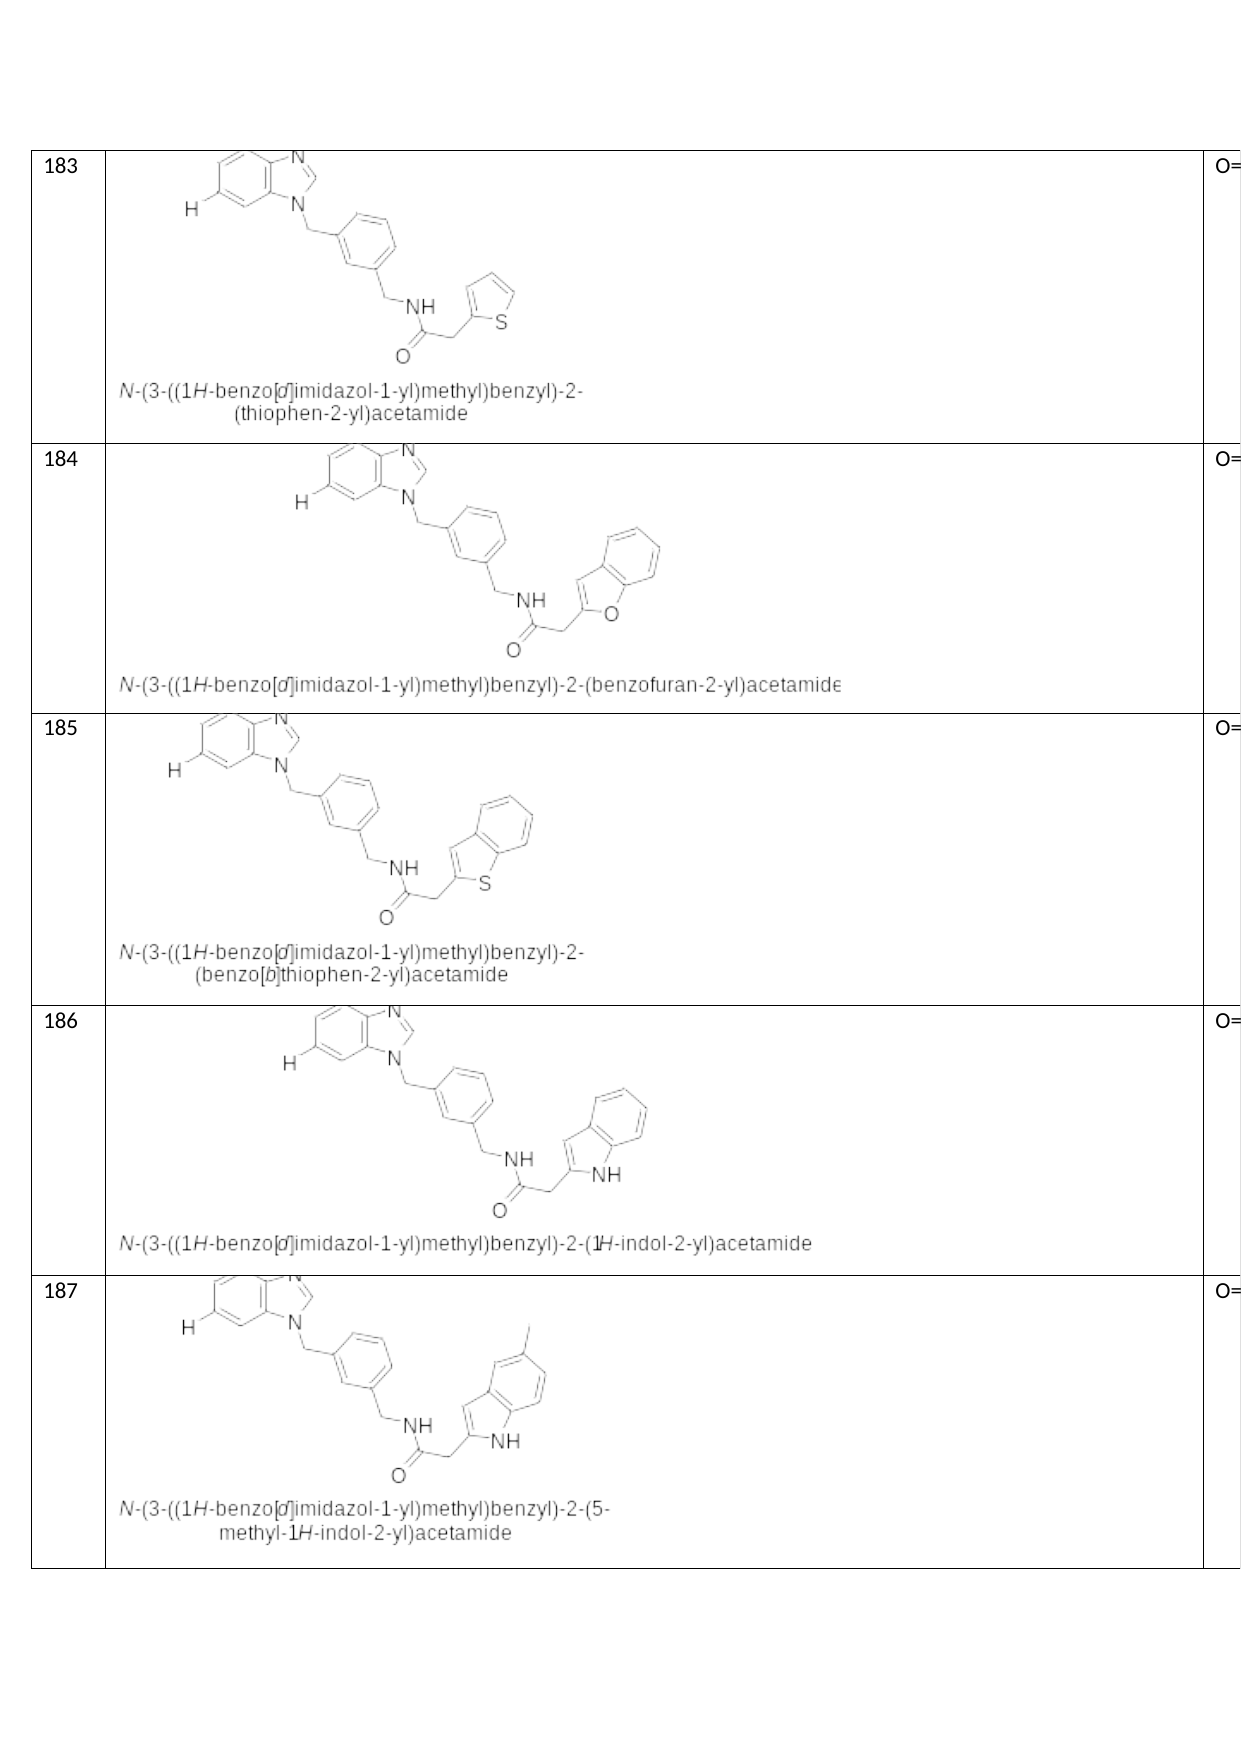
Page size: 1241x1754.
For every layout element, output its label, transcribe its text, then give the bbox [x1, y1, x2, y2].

table_cell 185 [32, 714, 105, 1005]
table_cell 183 [32, 151, 105, 443]
table_cell 184 [32, 444, 105, 712]
table_cell [106, 444, 1203, 712]
table_cell O=C(CC1=CC=CS1)NCC2=CC=CC(CN3C4=C(C=CC([H])=C4)N=C3)=C2 [1204, 151, 1240, 443]
table_cell 186 [32, 1006, 105, 1275]
table_cell O=C(CC1=CC2=C(C=CC=C2)O1)NCC3=CC=CC(CN4C5=C(C=CC([H])=C5)N=C4)=C3 [1204, 444, 1240, 712]
table_cell [106, 1006, 1203, 1275]
table_cell [106, 714, 1203, 1005]
table_cell O=C(CC1=CC2=C(C=CC=C2)N1)NCC3=CC=CC(CN4C5=C(C=CC([H])=C5)N=C4)=C3 [1204, 1006, 1240, 1275]
table_cell 187 [32, 1276, 105, 1568]
table_cell [106, 151, 1203, 443]
table_cell O=C(CC1=CC2=C(C=CC=C2)S1)NCC3=CC=CC(CN4C5=C(C=CC([H])=C5)N=C4)=C3 [1204, 714, 1240, 1005]
table_cell [106, 1276, 1203, 1568]
table_cell O=C(CC1=CC2=C(C=CC(C)=C2)N1)NCC3=CC=CC(CN4C5=C(C=CC([H])=C5)N=C4)=C3 [1204, 1276, 1240, 1568]
